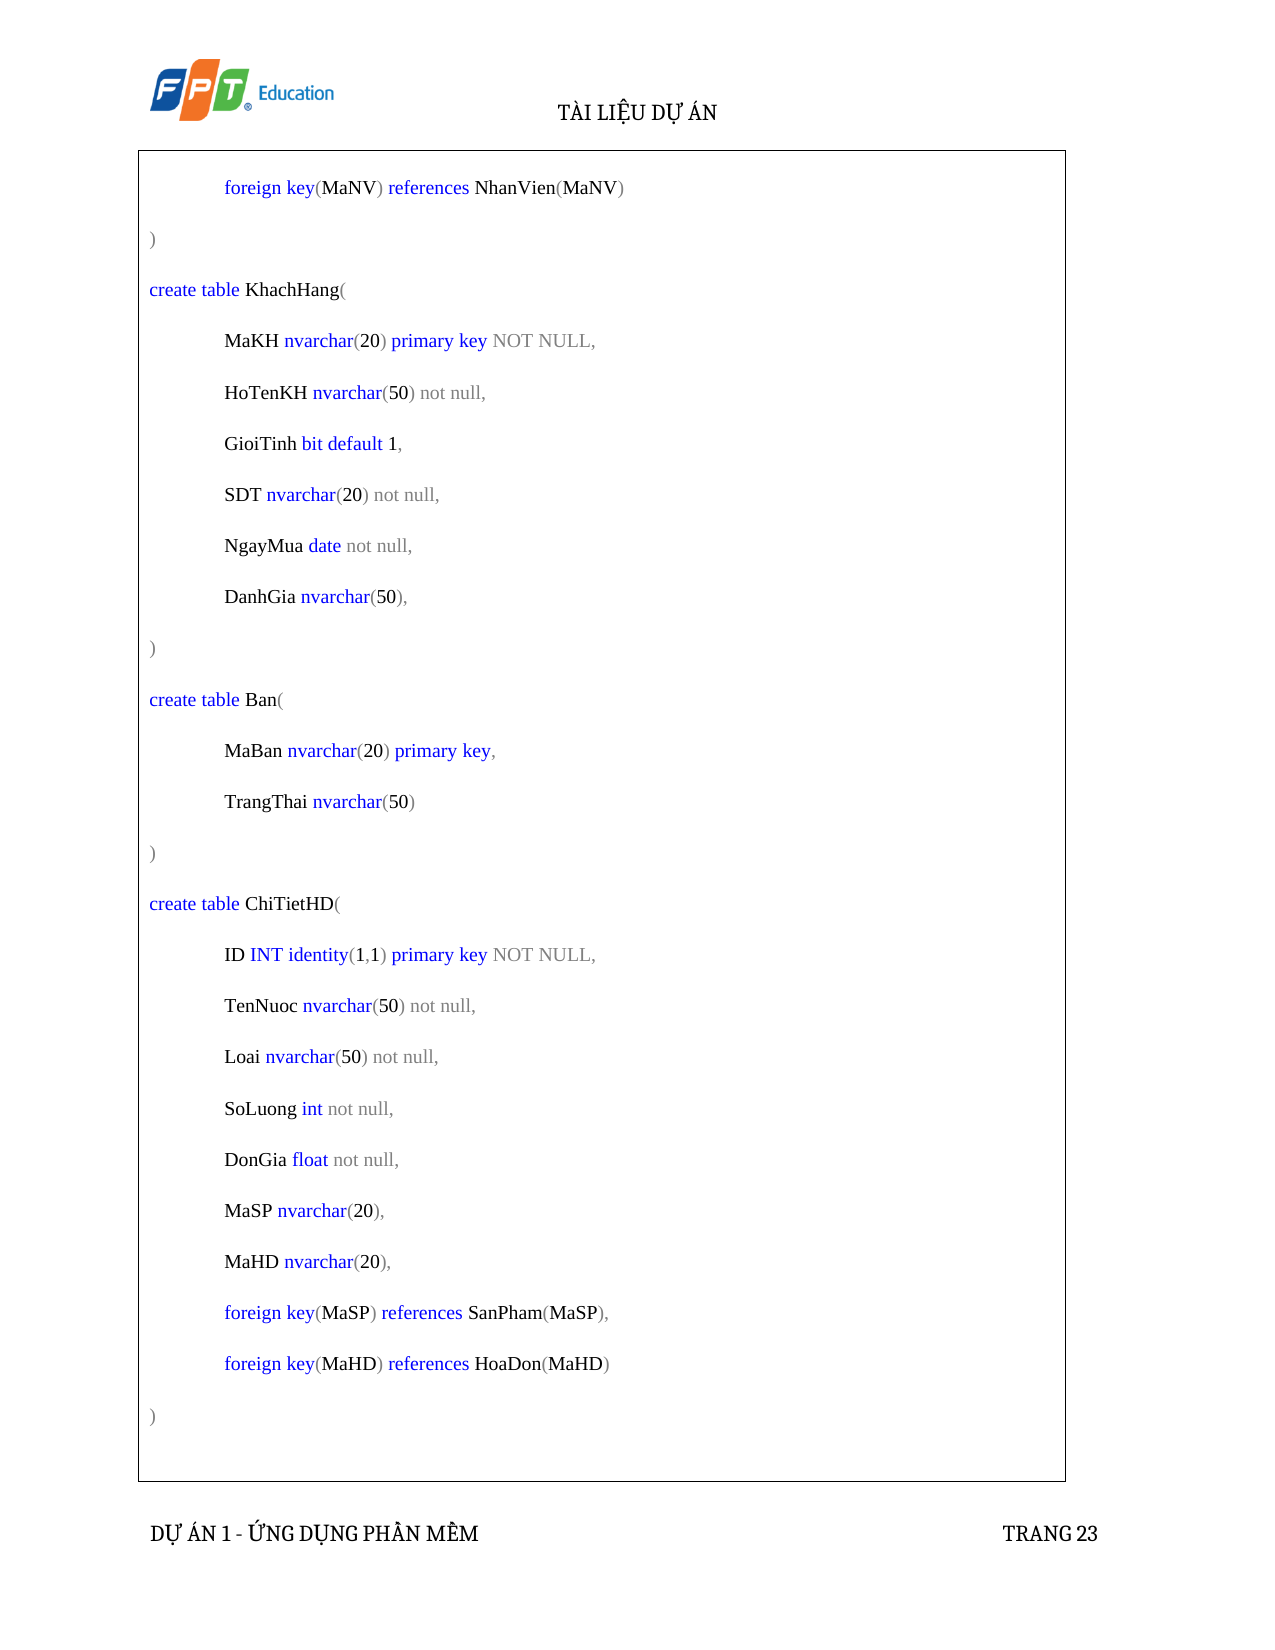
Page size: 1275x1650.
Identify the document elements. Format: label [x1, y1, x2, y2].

picture [150, 59, 336, 121]
table_header [139, 151, 1065, 1481]
